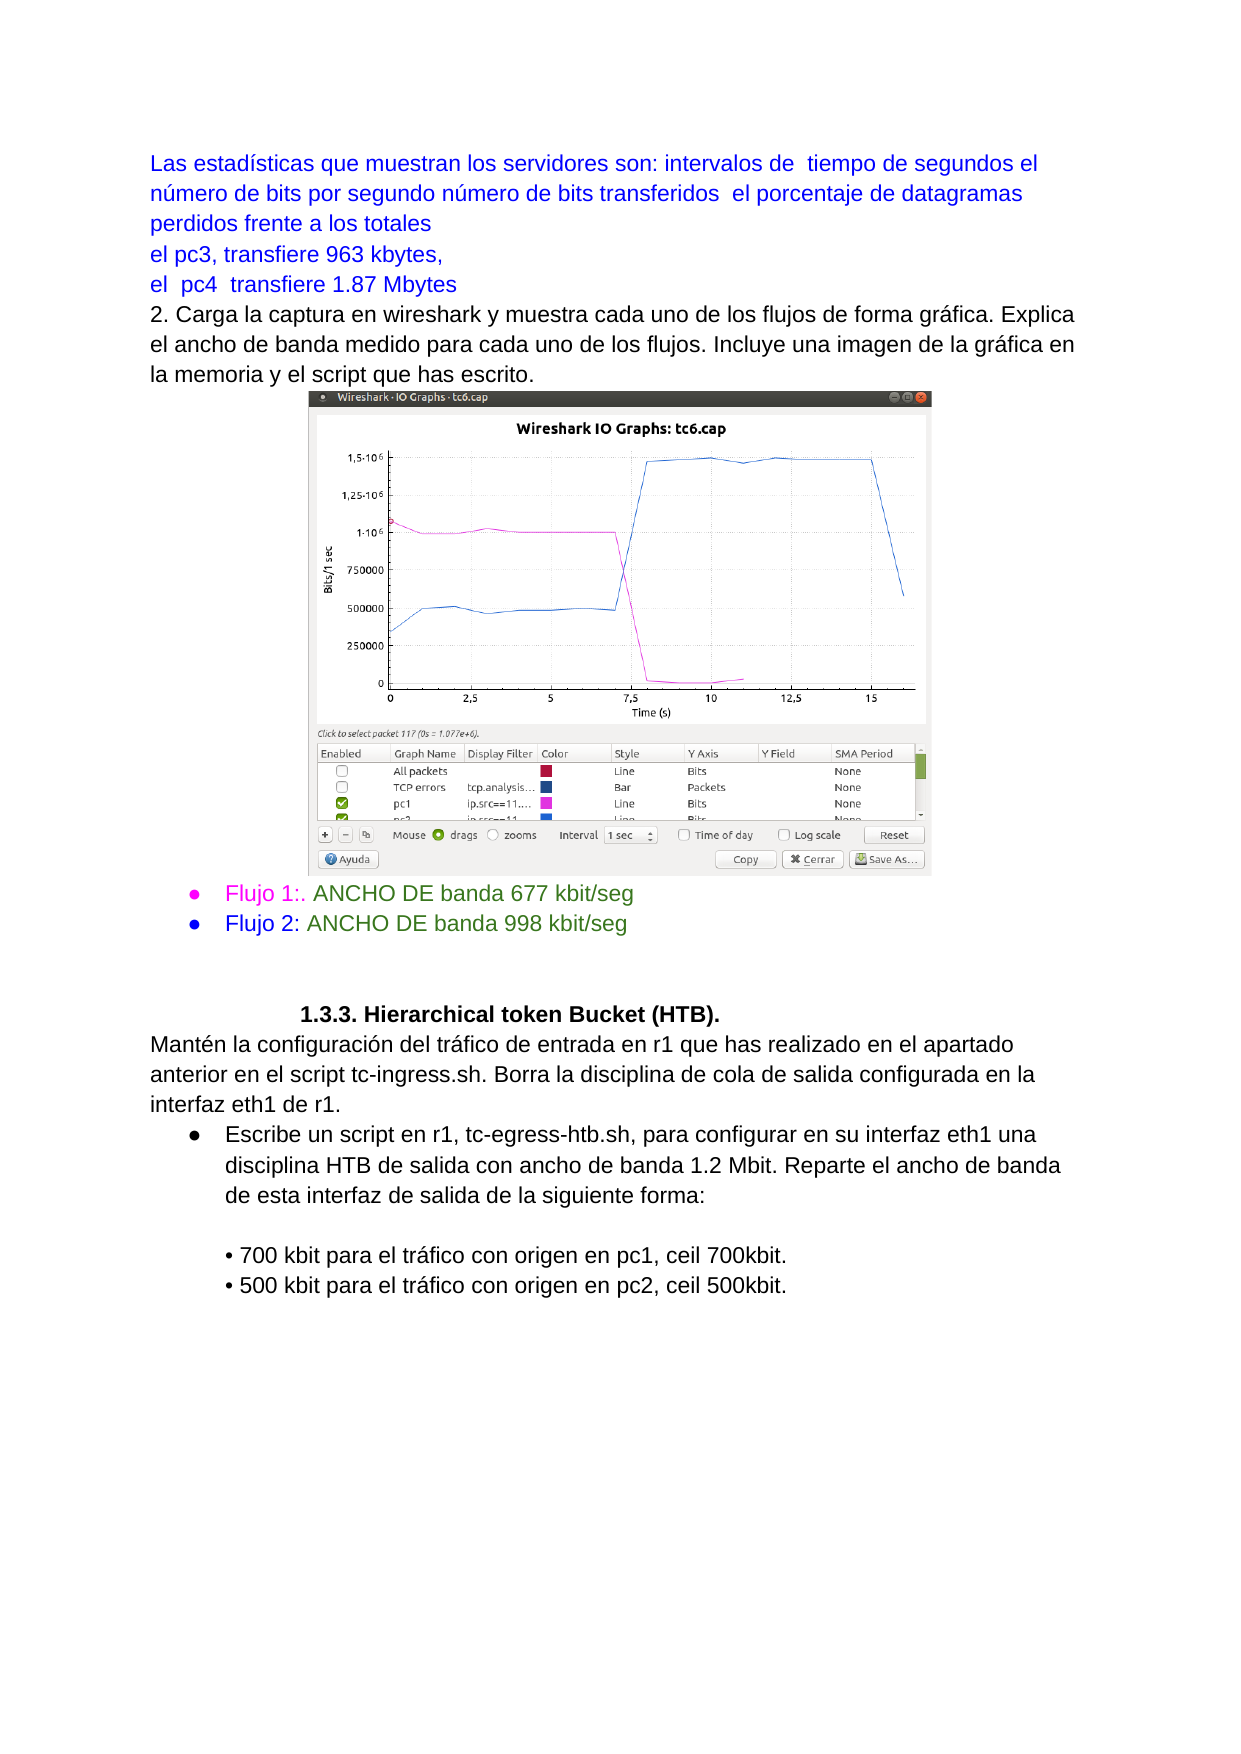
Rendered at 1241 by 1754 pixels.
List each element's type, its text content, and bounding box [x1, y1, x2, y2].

text • 700 kbit para el tráfico con origen en pc1, ceil 700kbit. [150, 1242, 1090, 1268]
picture [308, 391, 932, 876]
text 1.3.3. Hierarchical token Bucket (HTB). [225, 1001, 1090, 1027]
text el pc3, transfiere 963 kbytes, [150, 241, 1090, 267]
text Mantén la configuración del tráfico de entrada en r1 que has realizado en el apartado anterior en el script tc-ingress.sh. Borra la disciplina de cola de salida configurada en la interfaz eth1 de r1. [150, 1031, 1090, 1117]
text Las estadísticas que muestran los servidores son: intervalos de tiempo de segundos el número de bits por segundo número de bits transferidos el porcentaje de datagramas perdidos frente a los totales [150, 150, 1090, 237]
text el pc4 transfiere 1.87 Mbytes [150, 271, 1090, 297]
list Flujo 1:. ANCHO DE banda 677 kbit/seg [187, 880, 1090, 906]
text • 500 kbit para el tráfico con origen en pc2, ceil 500kbit. [150, 1272, 1090, 1299]
list Escribe un script en r1, tc-egress-htb.sh, para configurar en su interfaz eth1 una disciplina HTB de salida con ancho de banda 1.2 Mbit. Reparte el ancho de banda de esta interfaz de salida de la siguiente forma: [187, 1121, 1090, 1208]
list Flujo 2: ANCHO DE banda 998 kbit/seg [187, 910, 1090, 936]
text 2. Carga la captura en wireshark y muestra cada uno de los flujos de forma gráfica. Explica el ancho de banda medido para cada uno de los flujos. Incluye una imagen de la gráfica en la memoria y el script que has escrito. [150, 301, 1090, 388]
